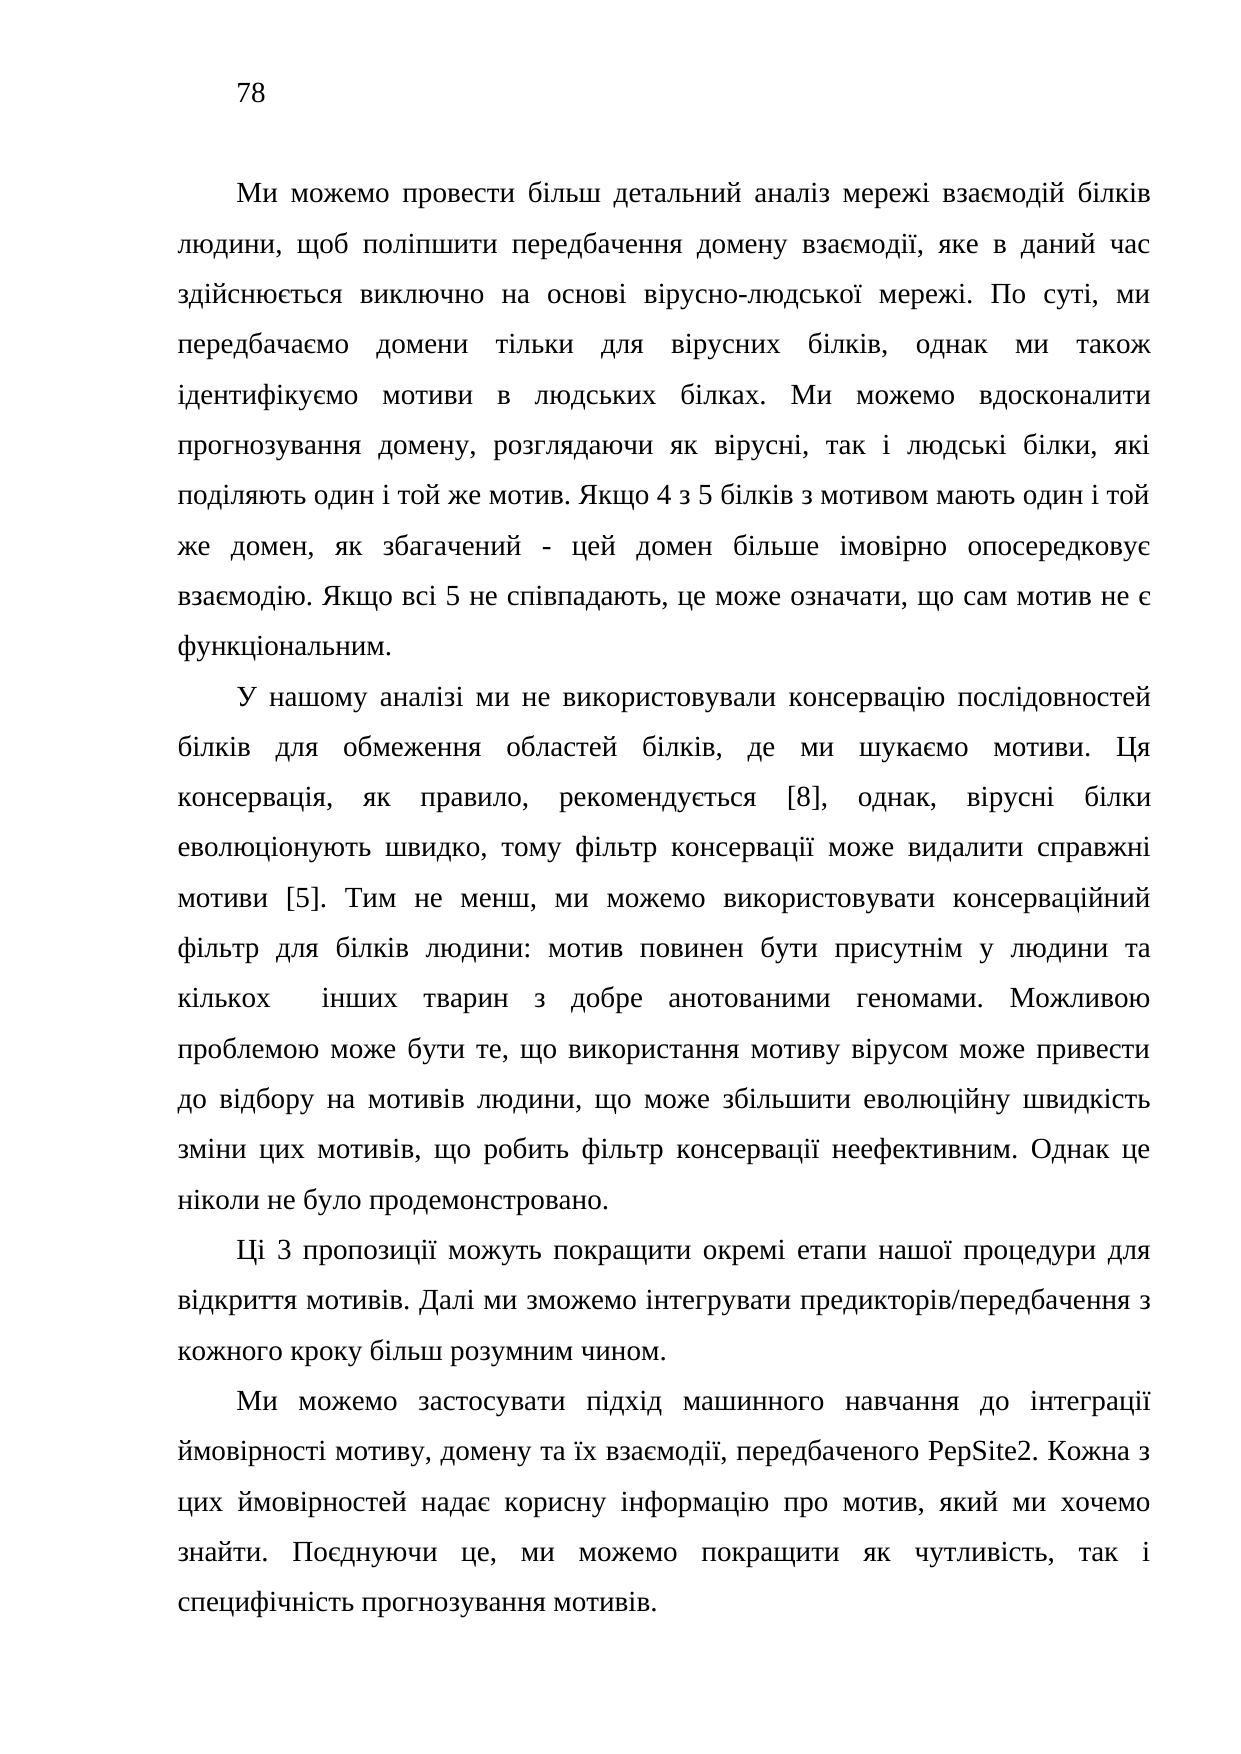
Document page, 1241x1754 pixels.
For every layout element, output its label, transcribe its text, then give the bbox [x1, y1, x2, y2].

text У нашому аналізі ми не використовували консервацію послідовностей білків для обмеження областей білків, де ми шукаємо мотиви. Ця консервація, як правило, рекомендується [8], однак, вірусні білки еволюціонують швидко, тому фільтр консервації може видалити справжні мотиви [5]. Тим не менш, ми можемо використовувати консерваційний фільтр для білків людини: мотив повинен бути присутнім у людини та кількох інших тварин з добре анотованими геномами. Можливою проблемою може бути те, що використання мотиву вірусом може привести до відбору на мотивів людини, що може збільшити еволюційну швидкість зміни цих мотивів, що робить фільтр консервації неефективним. Однак це ніколи не було продемонстровано. [177, 679, 1152, 1215]
text Ми можемо застосувати підхід машинного навчання до інтеграції ймовірності мотиву, домену та їх взаємодії, передбаченого PepSite2. Кожна з цих ймовірностей надає корисну інформацію про мотив, який ми хочемо знайти. Поєднуючи це, ми можемо покращити як чутливість, так і специфічність прогнозування мотивів. [177, 1383, 1152, 1618]
text Ми можемо провести більш детальний аналіз мережі взаємодій білків людини, щоб поліпшити передбачення домену взаємодії, яке в даний час здійснюється виключно на основі вірусно-людської мережі. По суті, ми передбачаємо домени тільки для вірусних білків, однак ми також ідентифікуємо мотиви в людських білках. Ми можемо вдосконалити прогнозування домену, розглядаючи як вірусні, так і людські білки, які поділяють один і той же мотив. Якщо 4 з 5 білків з мотивом мають один і той же домен, як збагачений - цей домен більше імовірно опосередковує взаємодію. Якщо всі 5 не співпадають, це може означати, що сам мотив не є функціональним. [177, 176, 1152, 662]
text Ці 3 пропозиції можуть покращити окремі етапи нашої процедури для відкриття мотивів. Далі ми зможемо інтегрувати предикторів/передбачення з кожного кроку більш розумним чином. [177, 1232, 1152, 1366]
